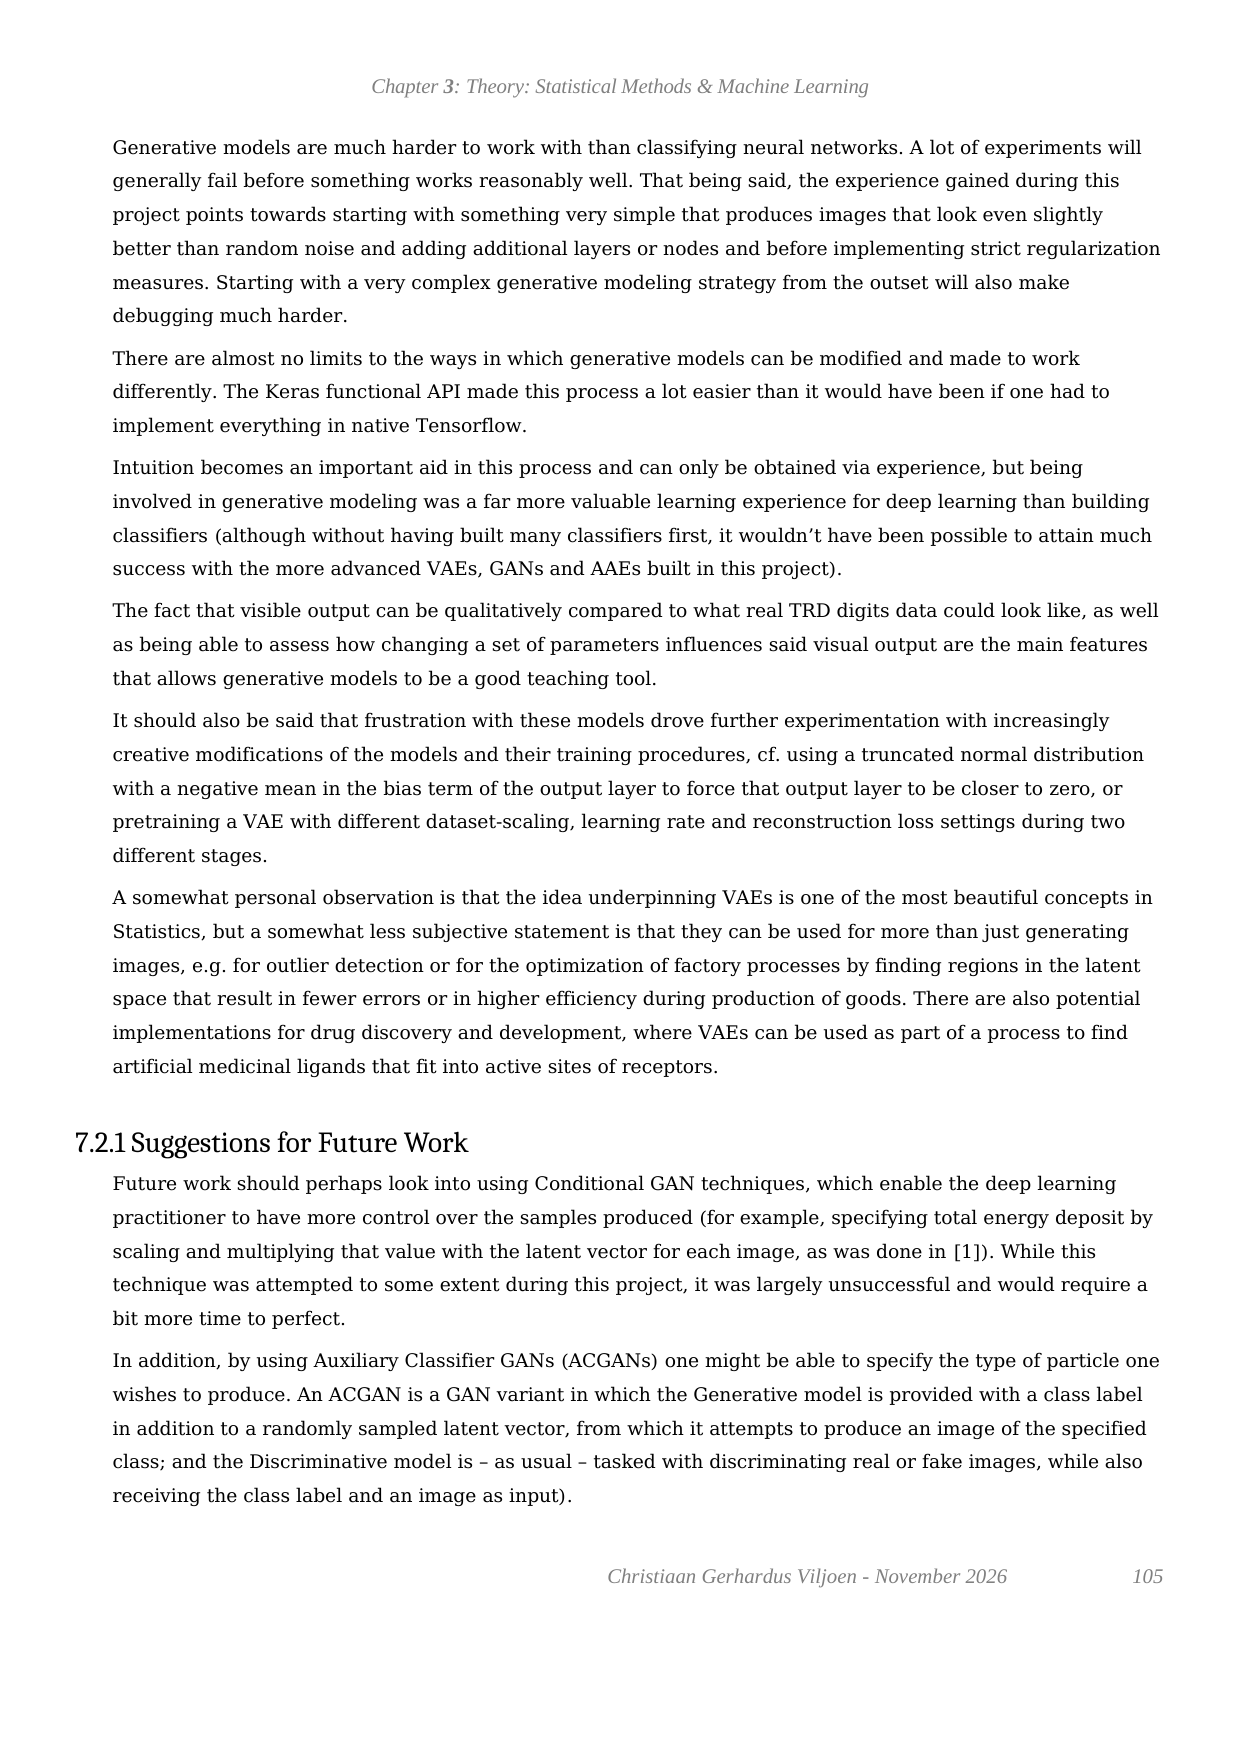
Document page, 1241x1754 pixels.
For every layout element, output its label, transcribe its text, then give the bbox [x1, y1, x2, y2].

text Future work should perhaps look into using Conditional GAN techniques, which enable the deep learning practitioner to have more control over the samples produced (for example, specifying total energy deposit by scaling and multiplying that value with the latent vector for each image, as was done in ). While this technique was attempted to some extent during this project, it was largely unsuccessful and would require a bit more time to perfect. [112, 1172, 1165, 1329]
text In addition, by using Auxiliary Classifier GANs (ACGANs) one might be able to specify the type of particle one wishes to produce. An ACGAN is a GAN variant in which the Generative model is provided with a class label in addition to a randomly sampled latent vector, from which it attempts to produce an image of the specified class; and the Discriminative model is – as usual – tasked with discriminating real or fake images, while also receiving the class label and an image as input). [112, 1349, 1165, 1506]
text Generative models are much harder to work with than classifying neural networks. A lot of experiments will generally fail before something works reasonably well. That being said, the experience gained during this project points towards starting with something very simple that produces images that look even slightly better than random noise and adding additional layers or nodes and before implementing strict regularization measures. Starting with a very complex generative modeling strategy from the outset will also make debugging much harder. [112, 135, 1165, 327]
subtitle Suggestions for Future Work [75, 1126, 1165, 1159]
text It should also be said that frustration with these models drove further experimentation with increasingly creative modifications of the models and their training procedures, cf. using a truncated normal distribution with a negative mean in the bias term of the output layer to force that output layer to be closer to zero, or pretraining a VAE with different dataset-scaling, learning rate and reconstruction loss settings during two different stages. [112, 709, 1165, 866]
text There are almost no limits to the ways in which generative models can be modified and made to work differently. The Keras functional API made this process a lot easier than it would have been if one had to implement everything in native Tensorflow. [112, 346, 1165, 436]
text Intuition becomes an important aid in this process and can only be obtained via experience, but being involved in generative modeling was a far more valuable learning experience for deep learning than building classifiers (although without having built many classifiers first, it wouldn’t have been possible to attain much success with the more advanced VAEs, GANs and AAEs built in this project). [112, 456, 1165, 579]
text The fact that visible output can be qualitatively compared to what real TRD digits data could look like, as well as being able to assess how changing a set of parameters influences said visual output are the main features that allows generative models to be a good teaching tool. [112, 599, 1165, 689]
text A somewhat personal observation is that the idea underpinning VAEs is one of the most beautiful concepts in Statistics, but a somewhat less subjective statement is that they can be used for more than just generating images, e.g. for outlier detection or for the optimization of factory processes by finding regions in the latent space that result in fewer errors or in higher efficiency during production of goods. There are also potential implementations for drug discovery and development, where VAEs can be used as part of a process to find artificial medicinal ligands that fit into active sites of receptors. [112, 886, 1165, 1077]
